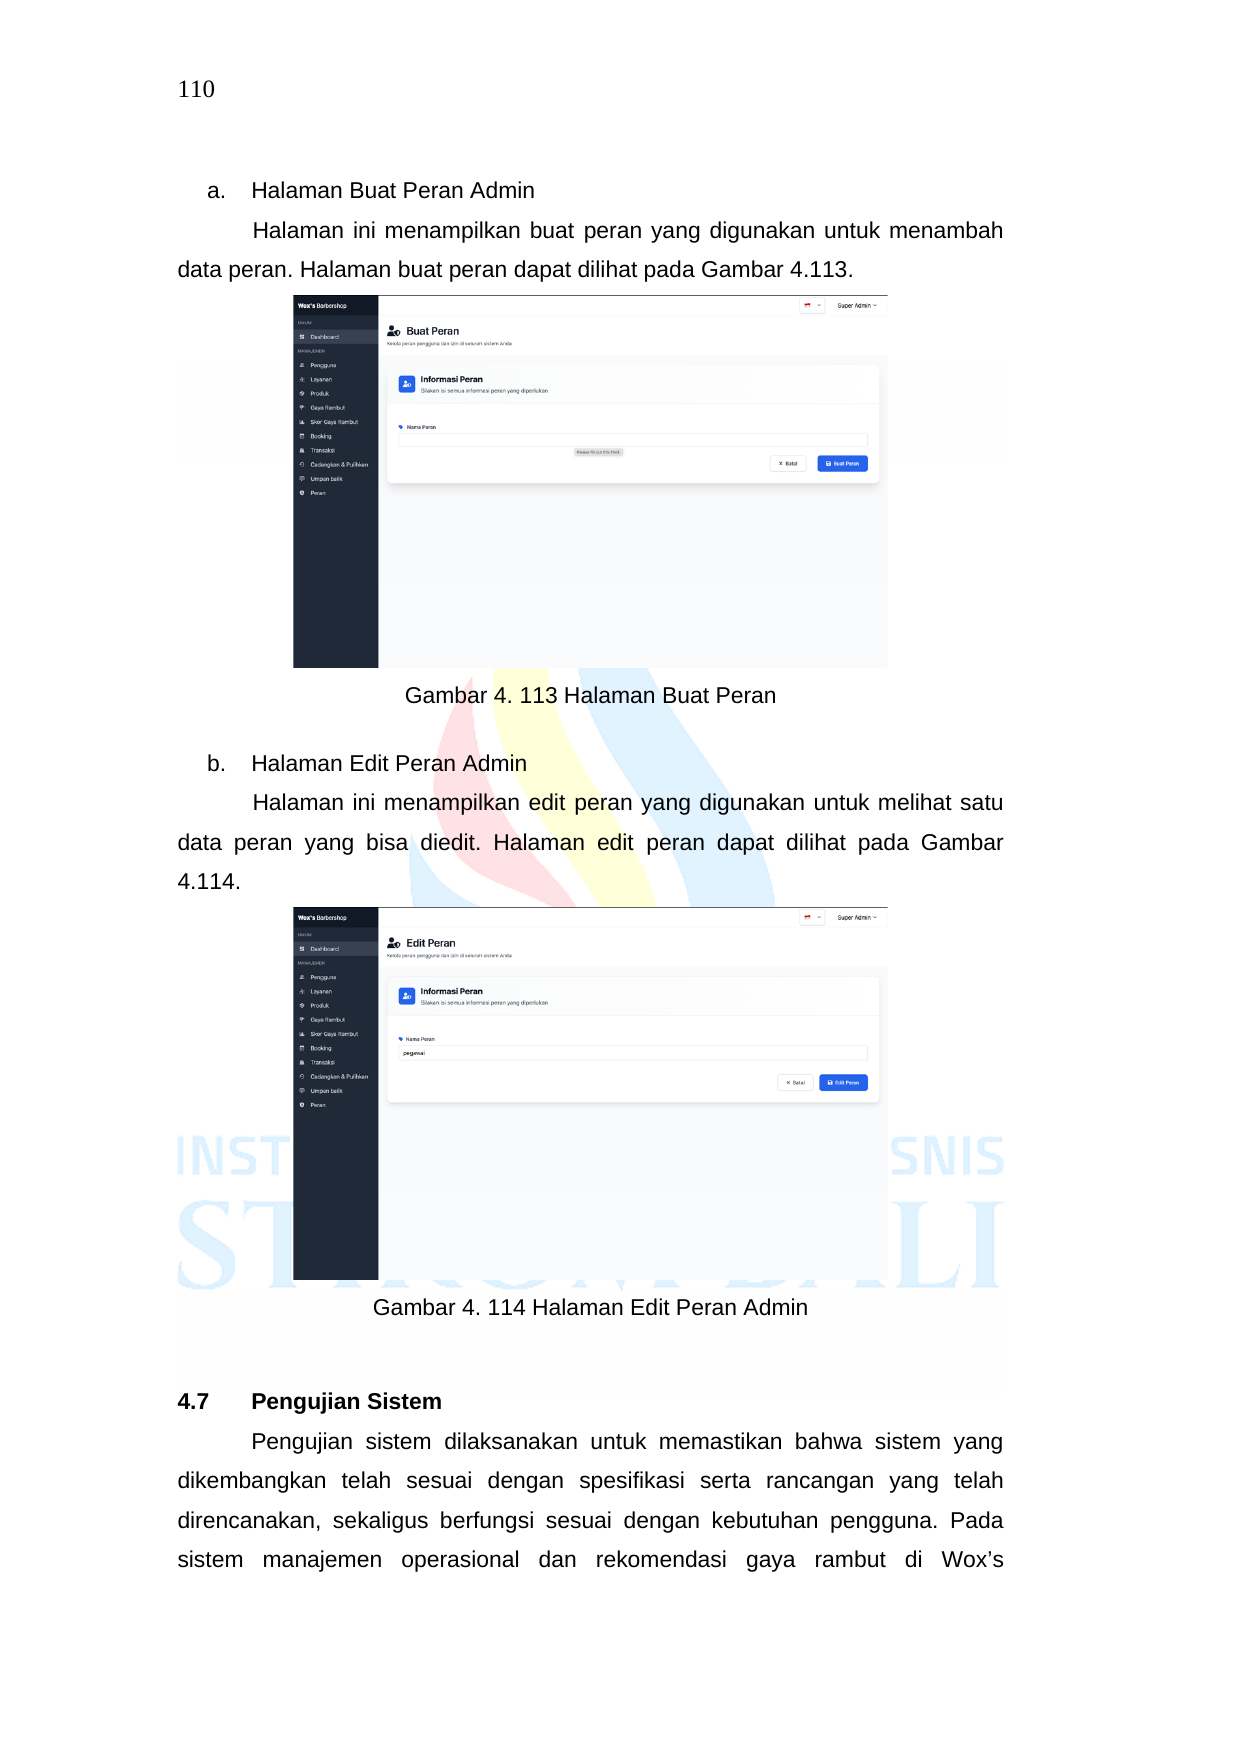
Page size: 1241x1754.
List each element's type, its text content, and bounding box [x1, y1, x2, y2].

list Halaman Buat Peran Admin [207, 177, 1004, 203]
subtitle Pengujian Sistem [177, 1388, 1004, 1414]
text Gambar 4. 114 Halaman Edit Peran Admin [177, 1294, 1004, 1320]
picture [293, 907, 888, 1280]
list Halaman Edit Peran Admin [207, 750, 1004, 776]
picture [293, 295, 888, 668]
text Halaman ini menampilkan edit peran yang digunakan untuk melihat satu data peran yang bisa diedit. Halaman edit peran dapat dilihat pada Gambar 4.114. [177, 789, 1004, 894]
text Gambar 4. 113 Halaman Buat Peran [177, 682, 1004, 708]
text Halaman ini menampilkan buat peran yang digunakan untuk menambah data peran. Halaman buat peran dapat dilihat pada Gambar 4.113. [177, 217, 1004, 282]
